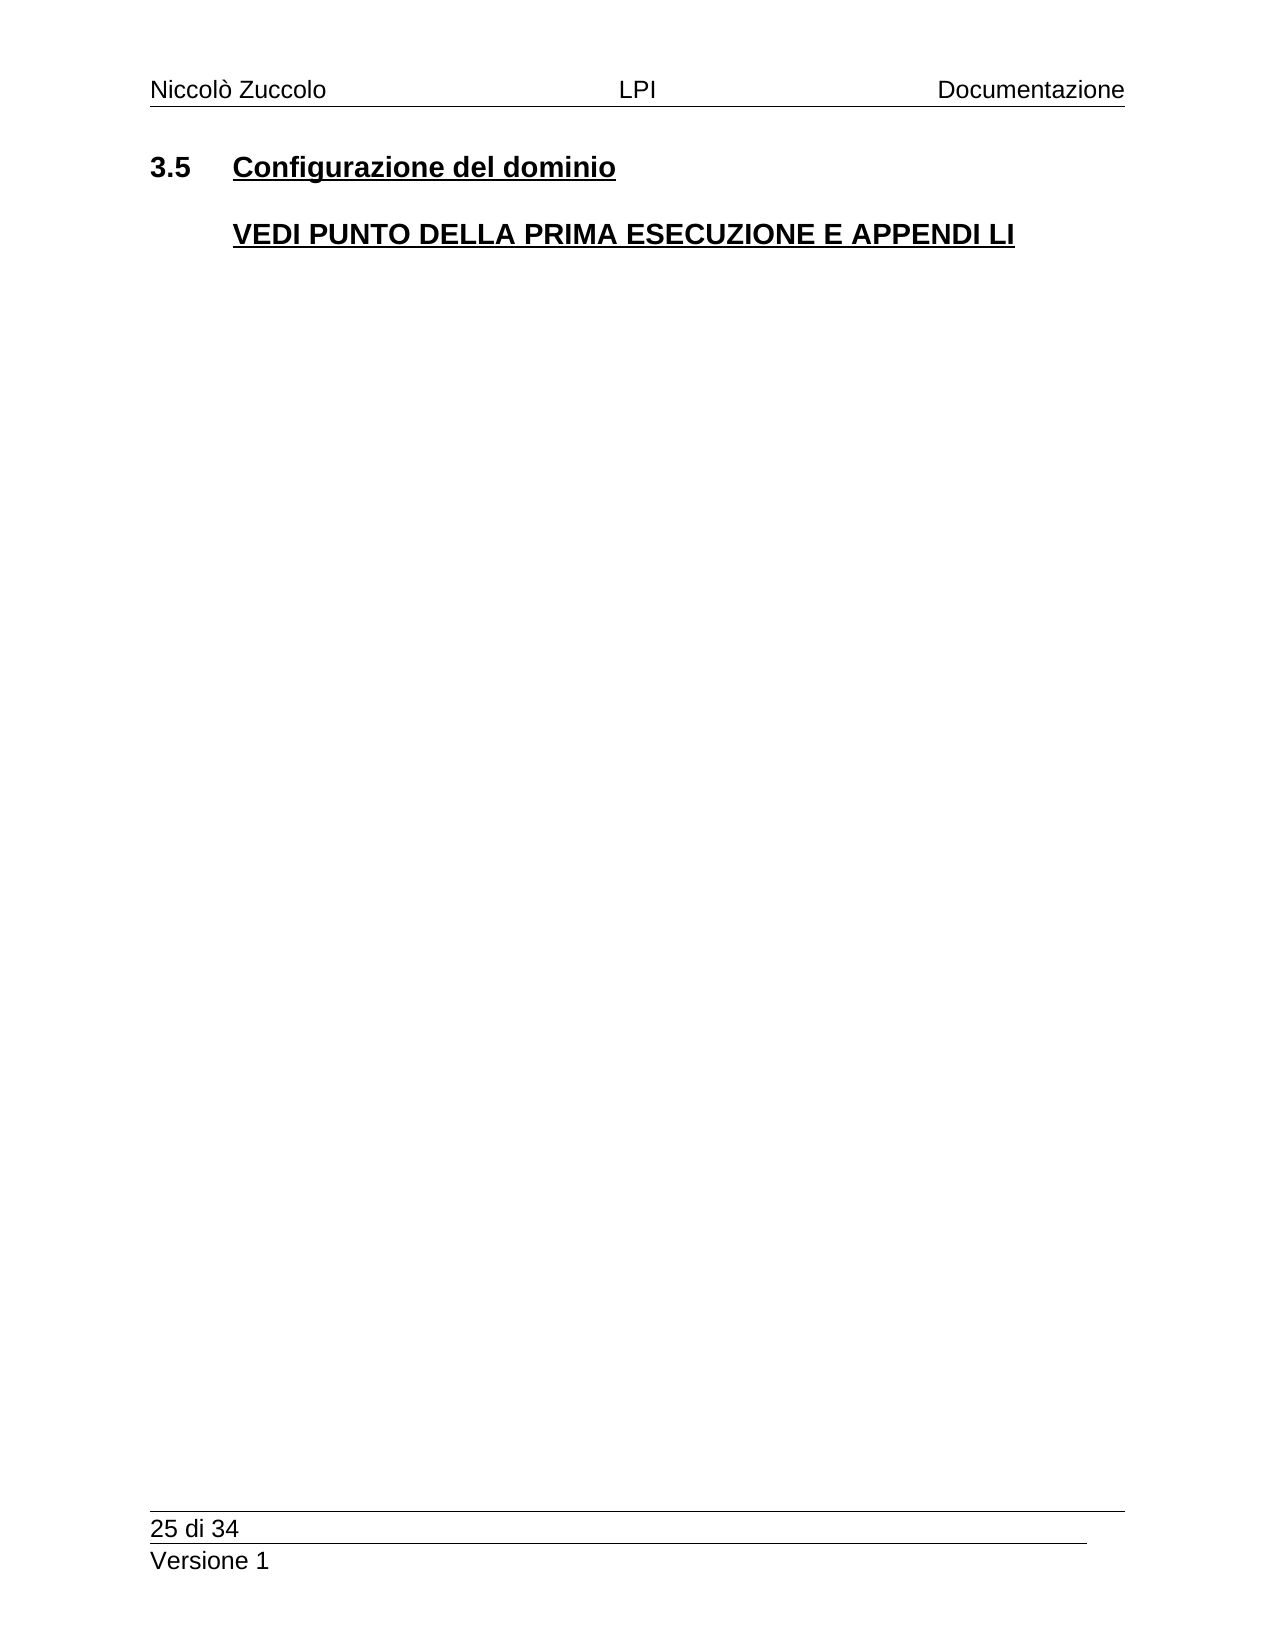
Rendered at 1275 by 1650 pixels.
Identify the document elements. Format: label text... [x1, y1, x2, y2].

text Configurazione del dominio [150, 150, 1125, 183]
list VEDI PUNTO DELLA PRIMA ESECUZIONE E APPENDI LI [232, 217, 1125, 251]
